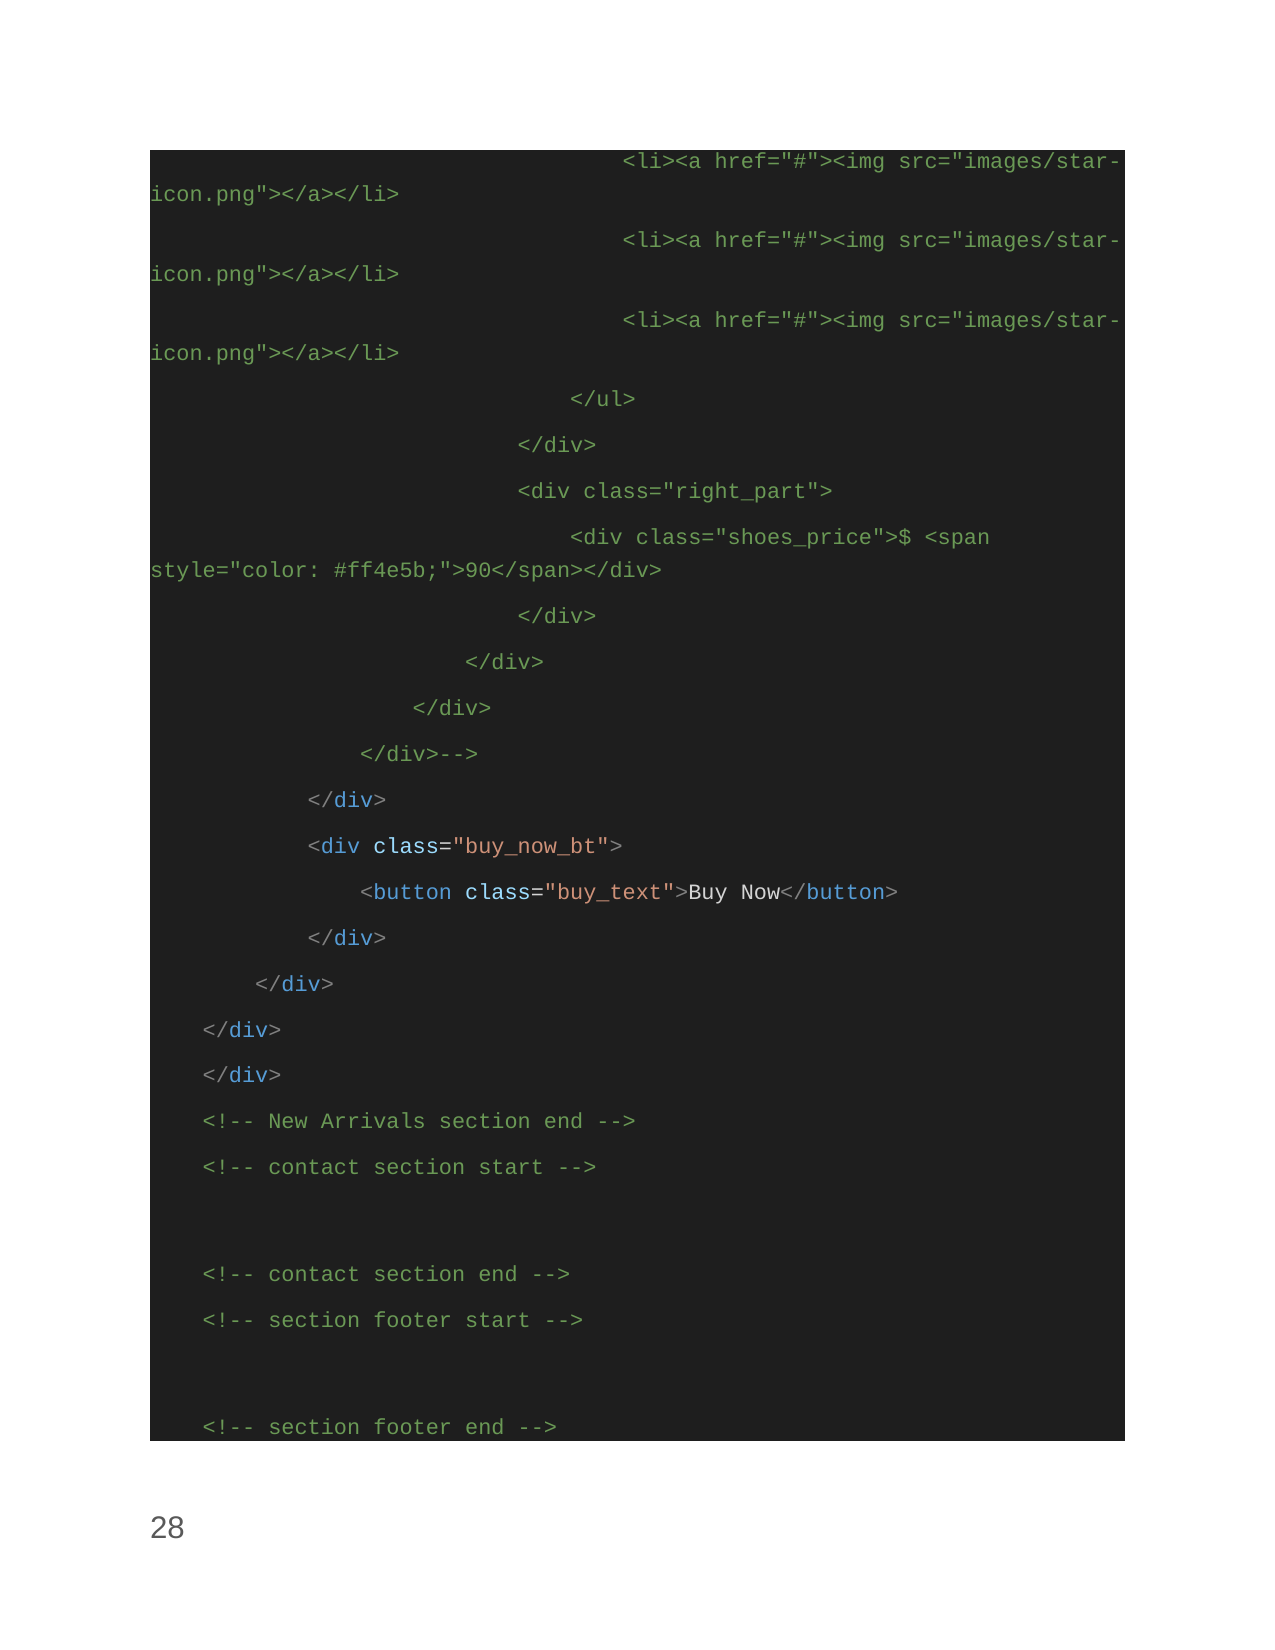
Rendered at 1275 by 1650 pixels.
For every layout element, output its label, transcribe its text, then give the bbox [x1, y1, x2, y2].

text </div> [150, 927, 1125, 952]
text <!-- contact section start --> [150, 1157, 1125, 1181]
text </div>--> [150, 743, 1125, 768]
text </div> [150, 434, 1125, 459]
text </div> [150, 973, 1125, 998]
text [150, 309, 1125, 367]
text </div> [150, 1065, 1125, 1089]
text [150, 150, 1125, 208]
text <button class="buy_text">Buy Now</button> [150, 881, 1125, 906]
text </div> [150, 697, 1125, 722]
text <div class="right_part"> [150, 480, 1125, 505]
text </div> [150, 789, 1125, 814]
text </div> [150, 1019, 1125, 1043]
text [150, 229, 1125, 288]
text </ul> [150, 388, 1125, 413]
text <div class="shoes_price">$ <span style="color: #ff4e5b;">90</span></div> [150, 526, 1125, 584]
text <!-- section footer start --> [150, 1309, 1125, 1334]
text <!-- section footer end --> [150, 1416, 1125, 1441]
text </div> [150, 651, 1125, 676]
text <!-- New Arrivals section end --> [150, 1111, 1125, 1135]
text <div class="buy_now_bt"> [150, 835, 1125, 860]
text </div> [150, 605, 1125, 630]
text <!-- contact section end --> [150, 1263, 1125, 1288]
